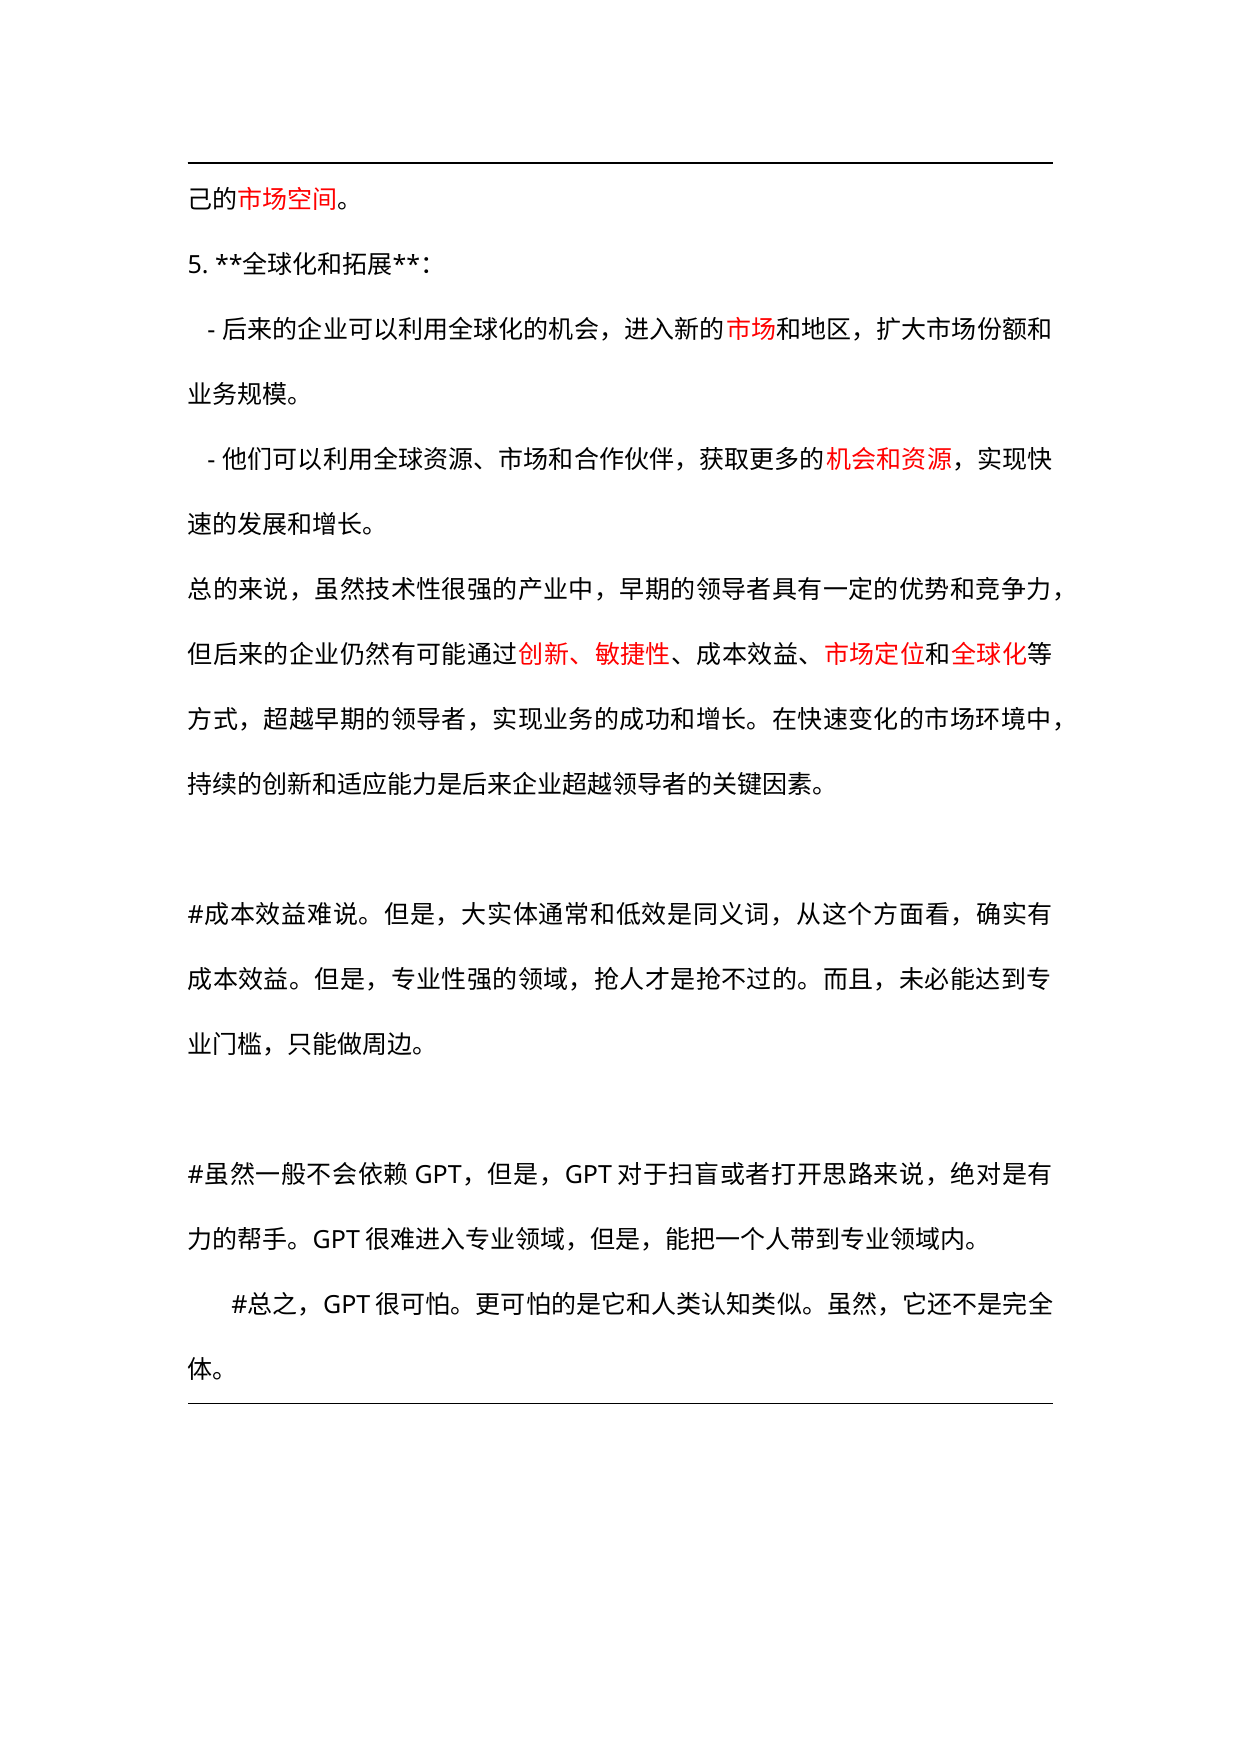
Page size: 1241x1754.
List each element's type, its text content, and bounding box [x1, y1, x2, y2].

text 总的来说，虽然技术性很强的产业中，早期的领导者具有一定的优势和竞争力，但后来的企业仍然有可能通过创新、敏捷性、成本效益、市场定位和全球化等方式，超越早期的领导者，实现业务的成功和增长。在快速变化的市场环境中，持续的创新和适应能力是后来企业超越领导者的关键因素。 [187, 556, 1053, 816]
text - 后来的企业可以利用全球化的机会，进入新的市场和地区，扩大市场份额和业务规模。 [187, 296, 1053, 426]
text #虽然一般不会依赖GPT，但是，GPT对于扫盲或者打开思路来说，绝对是有力的帮手。GPT很难进入专业领域，但是，能把一个人带到专业领域内。 [187, 1141, 1053, 1267]
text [187, 163, 1053, 231]
text 5. **全球化和拓展**： [187, 231, 1053, 296]
text - 他们可以利用全球资源、市场和合作伙伴，获取更多的机会和资源，实现快速的发展和增长。 [187, 426, 1053, 556]
text #总之，GPT很可怕。更可怕的是它和人类认知类似。虽然，它还不是完全体。 [187, 1267, 1053, 1404]
text #成本效益难说。但是，大实体通常和低效是同义词，从这个方面看，确实有成本效益。但是，专业性强的领域，抢人才是抢不过的。而且，未必能达到专业门槛，只能做周边。 [187, 881, 1053, 1076]
